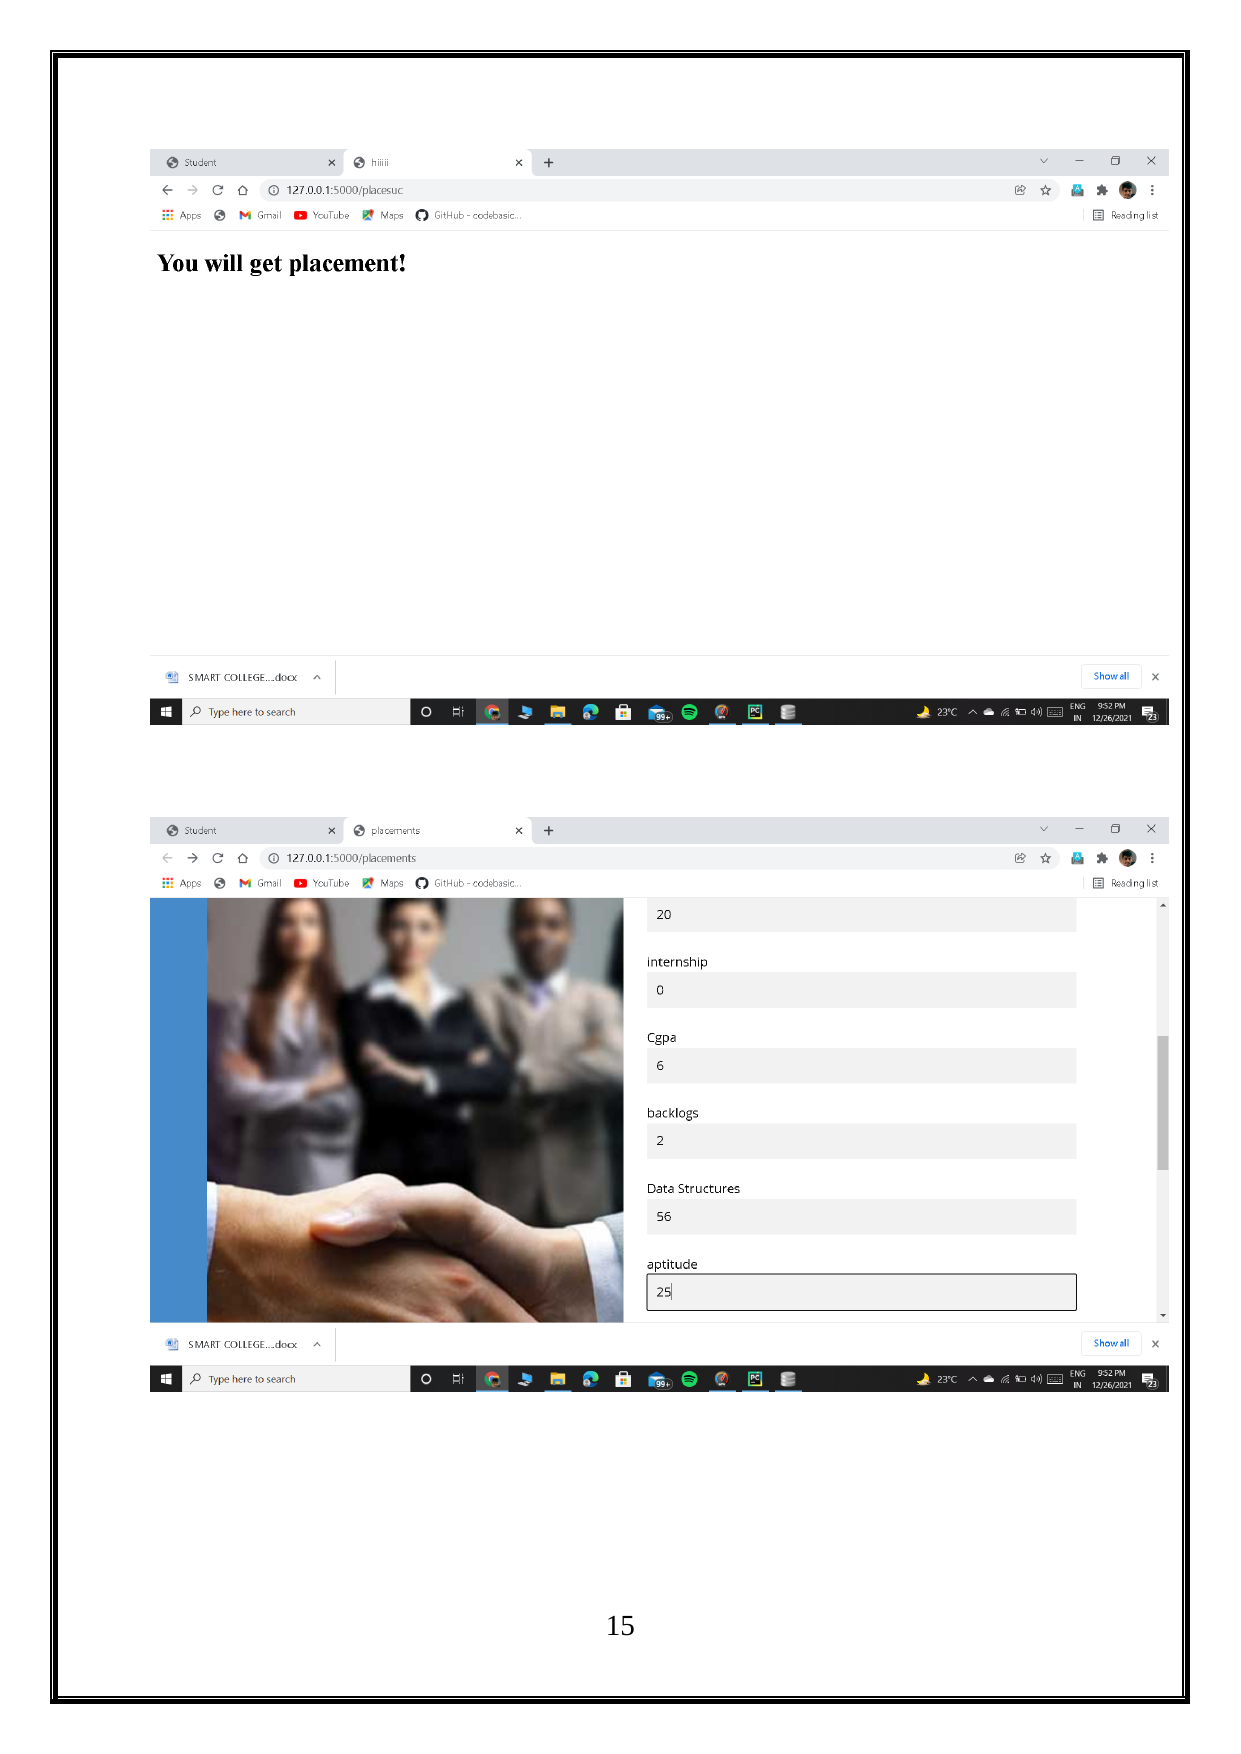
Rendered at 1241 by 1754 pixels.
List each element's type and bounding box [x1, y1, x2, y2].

picture [150, 149, 1169, 725]
picture [150, 817, 1169, 1392]
